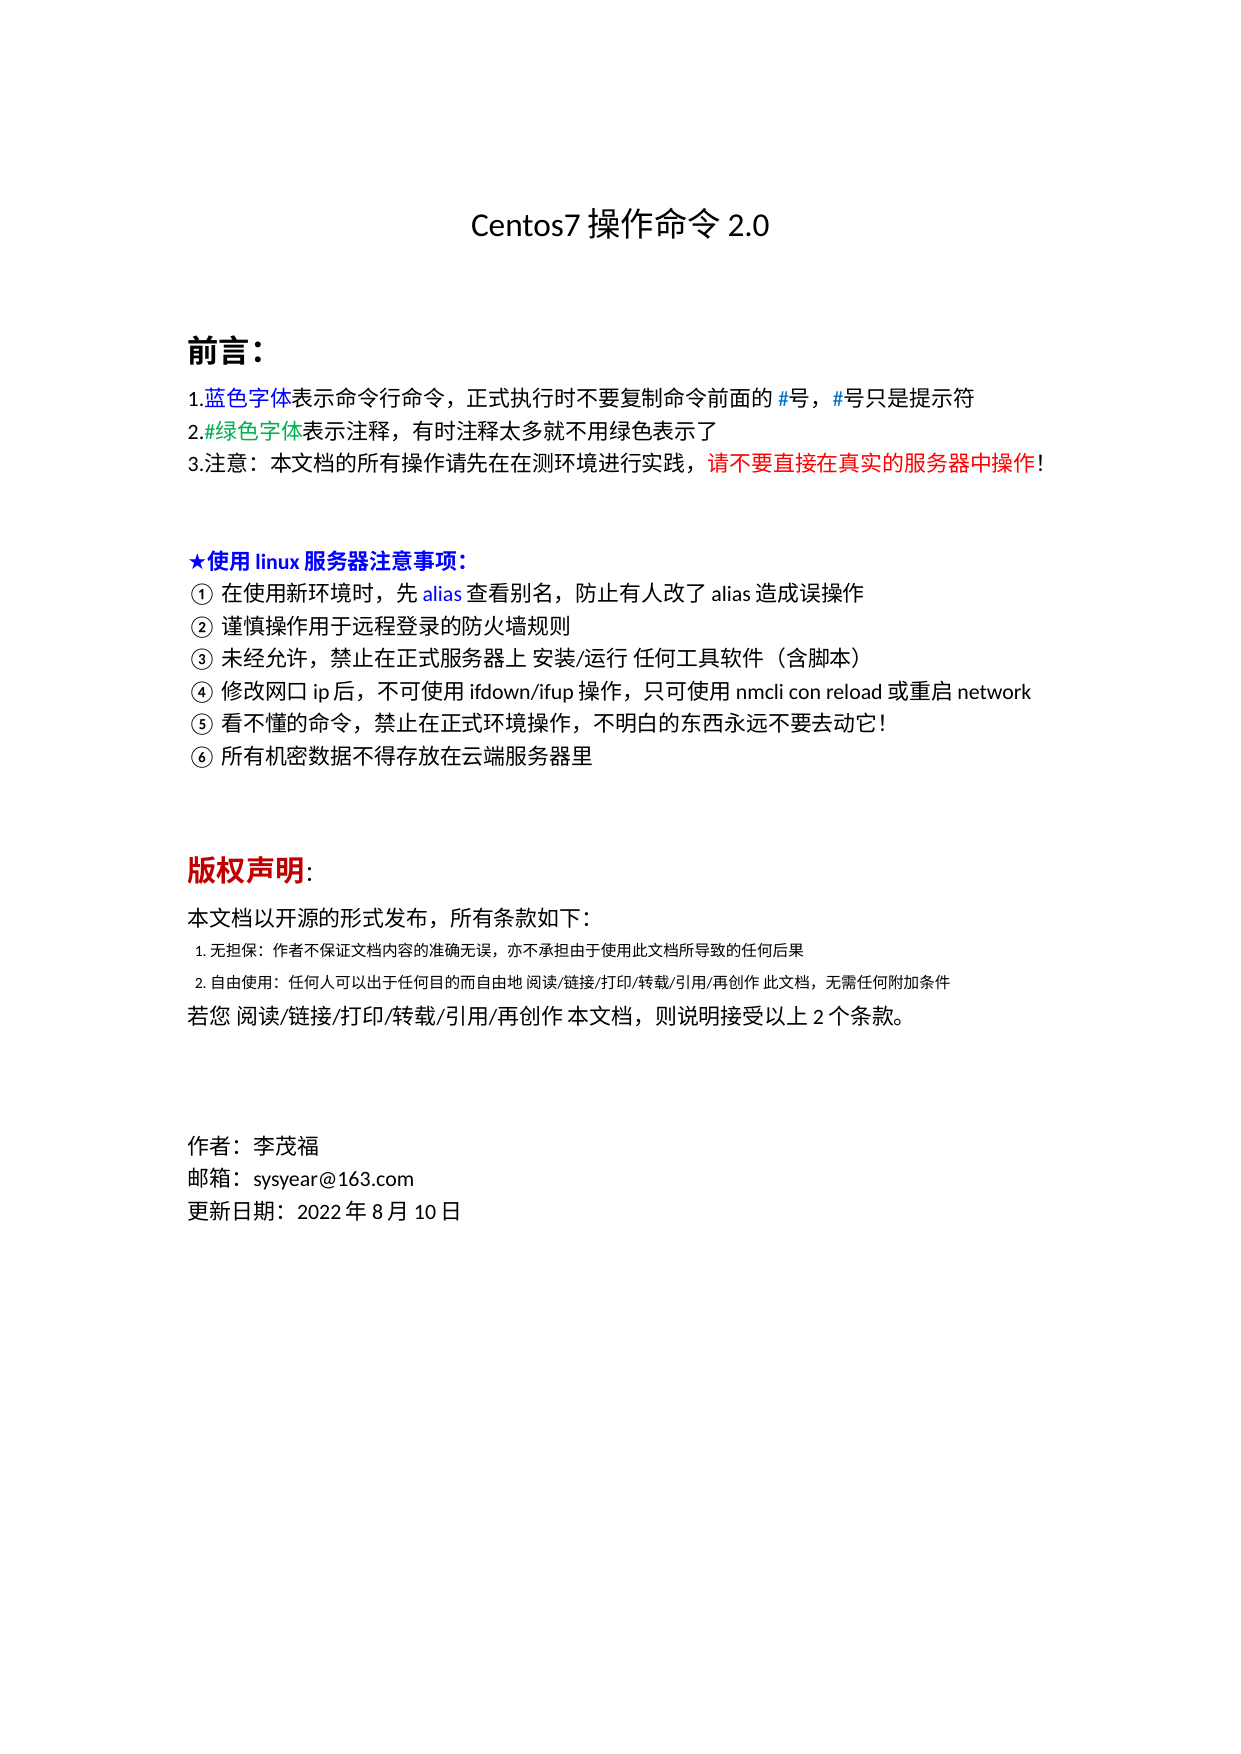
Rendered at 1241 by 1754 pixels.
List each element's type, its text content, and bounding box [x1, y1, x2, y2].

text 2.#绿色字体表示注释，有时注释太多就不用绿色表示了 [187, 413, 1053, 446]
text 更新日期：2022年8月10日 [187, 1193, 1053, 1226]
text 2. 自由使用：任何人可以出于任何目的而自由地 阅读/链接/打印/转载/引用/再创作 此文档，无需任何附加条件 [187, 966, 1053, 998]
text ③未经允许，禁止在正式服务器上 安装/运行 任何工具软件（含脚本） [187, 641, 1053, 673]
text ⑤看不懂的命令，禁止在正式环境操作，不明白的东西永远不要去动它！ [187, 706, 1053, 738]
text 3.注意：本文档的所有操作请先在在测环境进行实践，请不要直接在真实的服务器中操作！ [187, 446, 1053, 478]
text 版权声明： [187, 836, 1053, 901]
text 1.蓝色字体表示命令行命令，正式执行时不要复制命令前面的 #号，#号只是提示符 [187, 381, 1053, 413]
text 本文档以开源的形式发布，所有条款如下： [187, 901, 1053, 933]
text ②谨慎操作用于远程登录的防火墙规则 [187, 608, 1053, 641]
text ④修改网口ip后，不可使用ifdown/ifup操作，只可使用nmcli con reload或重启network [187, 673, 1053, 706]
text ⑥所有机密数据不得存放在云端服务器里 [187, 738, 1053, 771]
subtitle Centos7操作命令2.0 [187, 189, 1053, 254]
text 前言： [187, 316, 1053, 381]
text 若您 阅读/链接/打印/转载/引用/再创作 本文档，则说明接受以上2个条款。 [187, 998, 1053, 1031]
text ★使用linux服务器注意事项： [187, 543, 1053, 576]
text 1. 无担保：作者不保证文档内容的准确无误，亦不承担由于使用此文档所导致的任何后果 [187, 933, 1053, 966]
text 邮箱：sysyear@163.com [187, 1161, 1053, 1193]
text 作者：李茂福 [187, 1128, 1053, 1161]
text ①在使用新环境时，先alias查看别名，防止有人改了alias造成误操作 [187, 576, 1053, 608]
